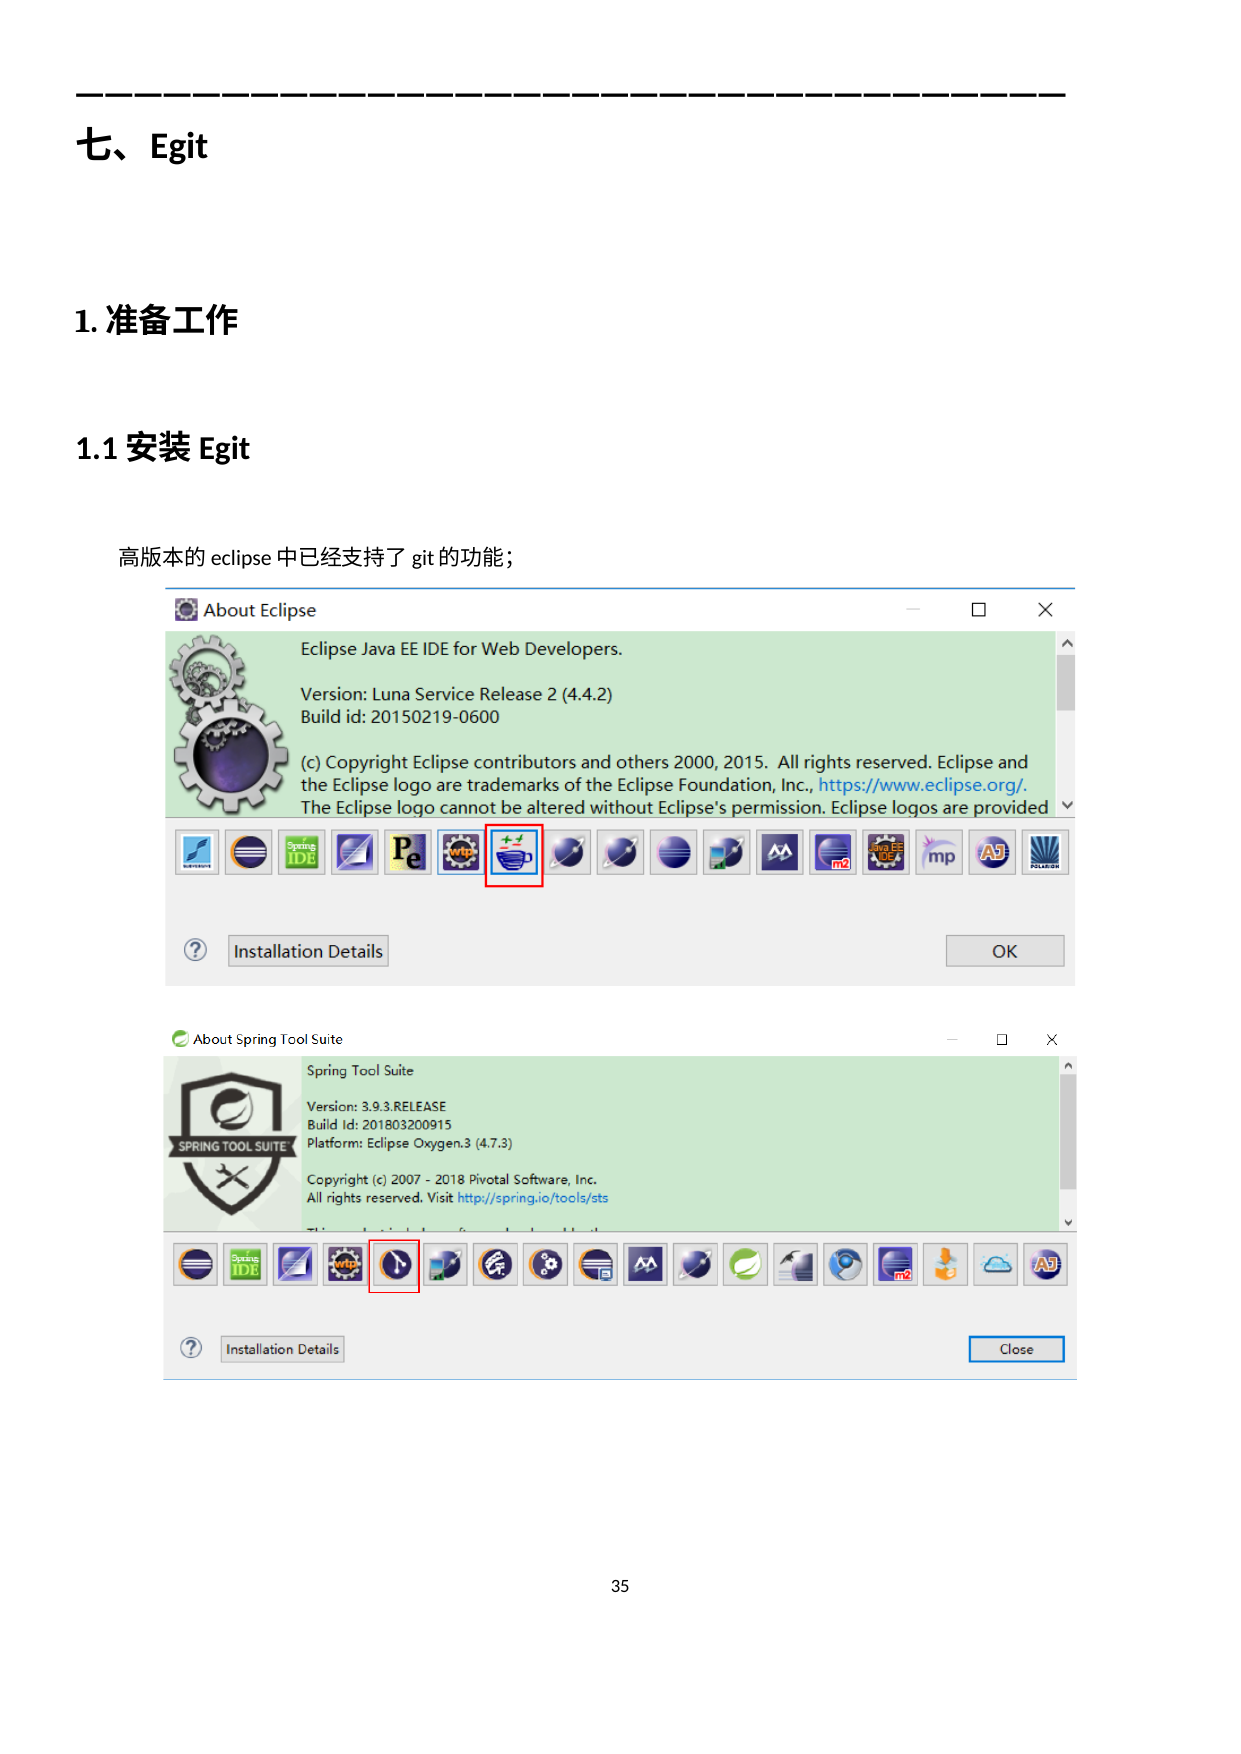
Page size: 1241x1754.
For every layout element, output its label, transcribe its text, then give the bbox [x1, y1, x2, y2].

subtitle 1.1 安装Egit [75, 412, 1165, 477]
subtitle 1. 准备工作 [75, 285, 1165, 350]
picture [165, 587, 1075, 986]
picture [163, 1023, 1077, 1380]
text 高版本的eclipse中已经支持了git的功能； [75, 539, 1165, 572]
subtitle 七、Egit [75, 109, 1165, 174]
